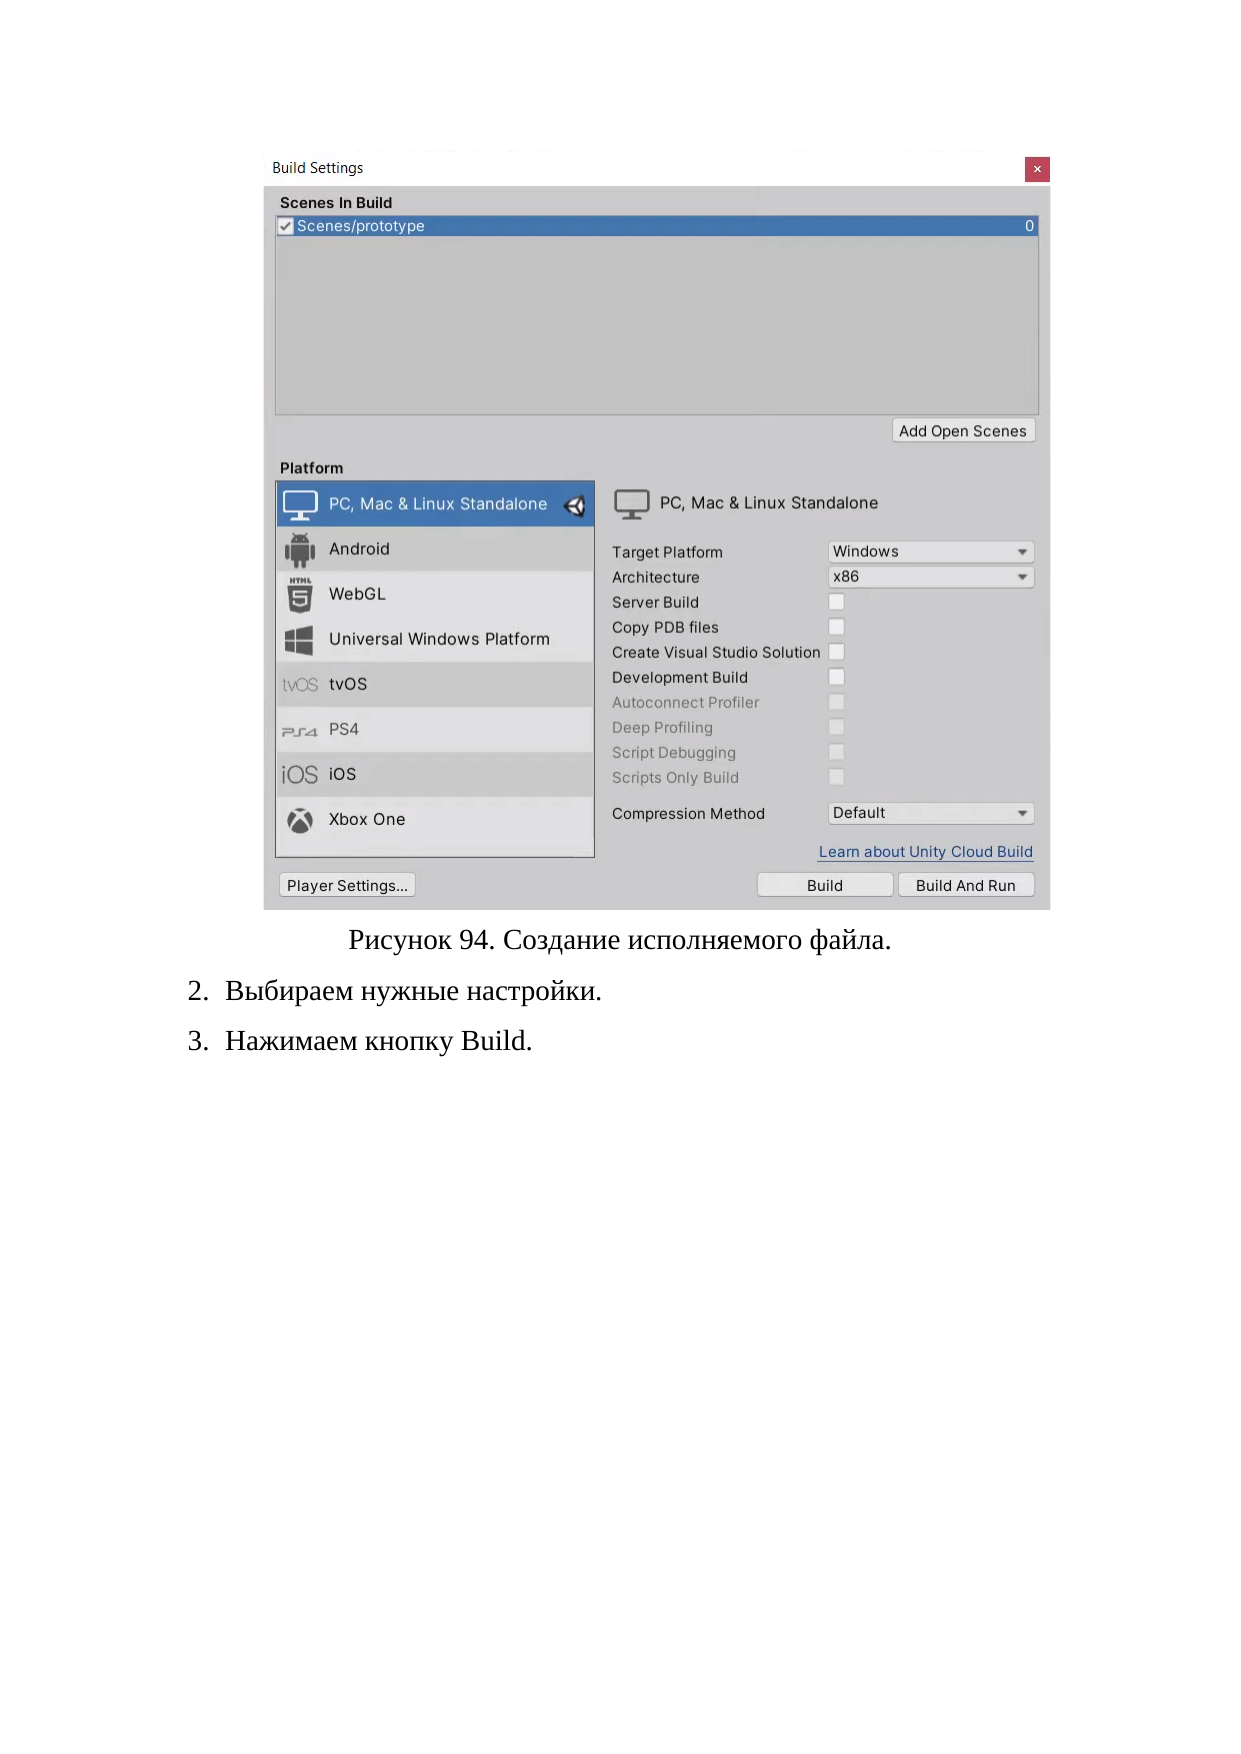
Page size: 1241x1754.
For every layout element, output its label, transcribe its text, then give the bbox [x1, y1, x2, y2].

list Нажимаем кнопку Build. [187, 1023, 1090, 1057]
list Выбираем нужные настройки. [187, 973, 1090, 1006]
picture [263, 150, 1051, 910]
text Рисунок 94. Создание исполняемого файла. [150, 922, 1090, 956]
